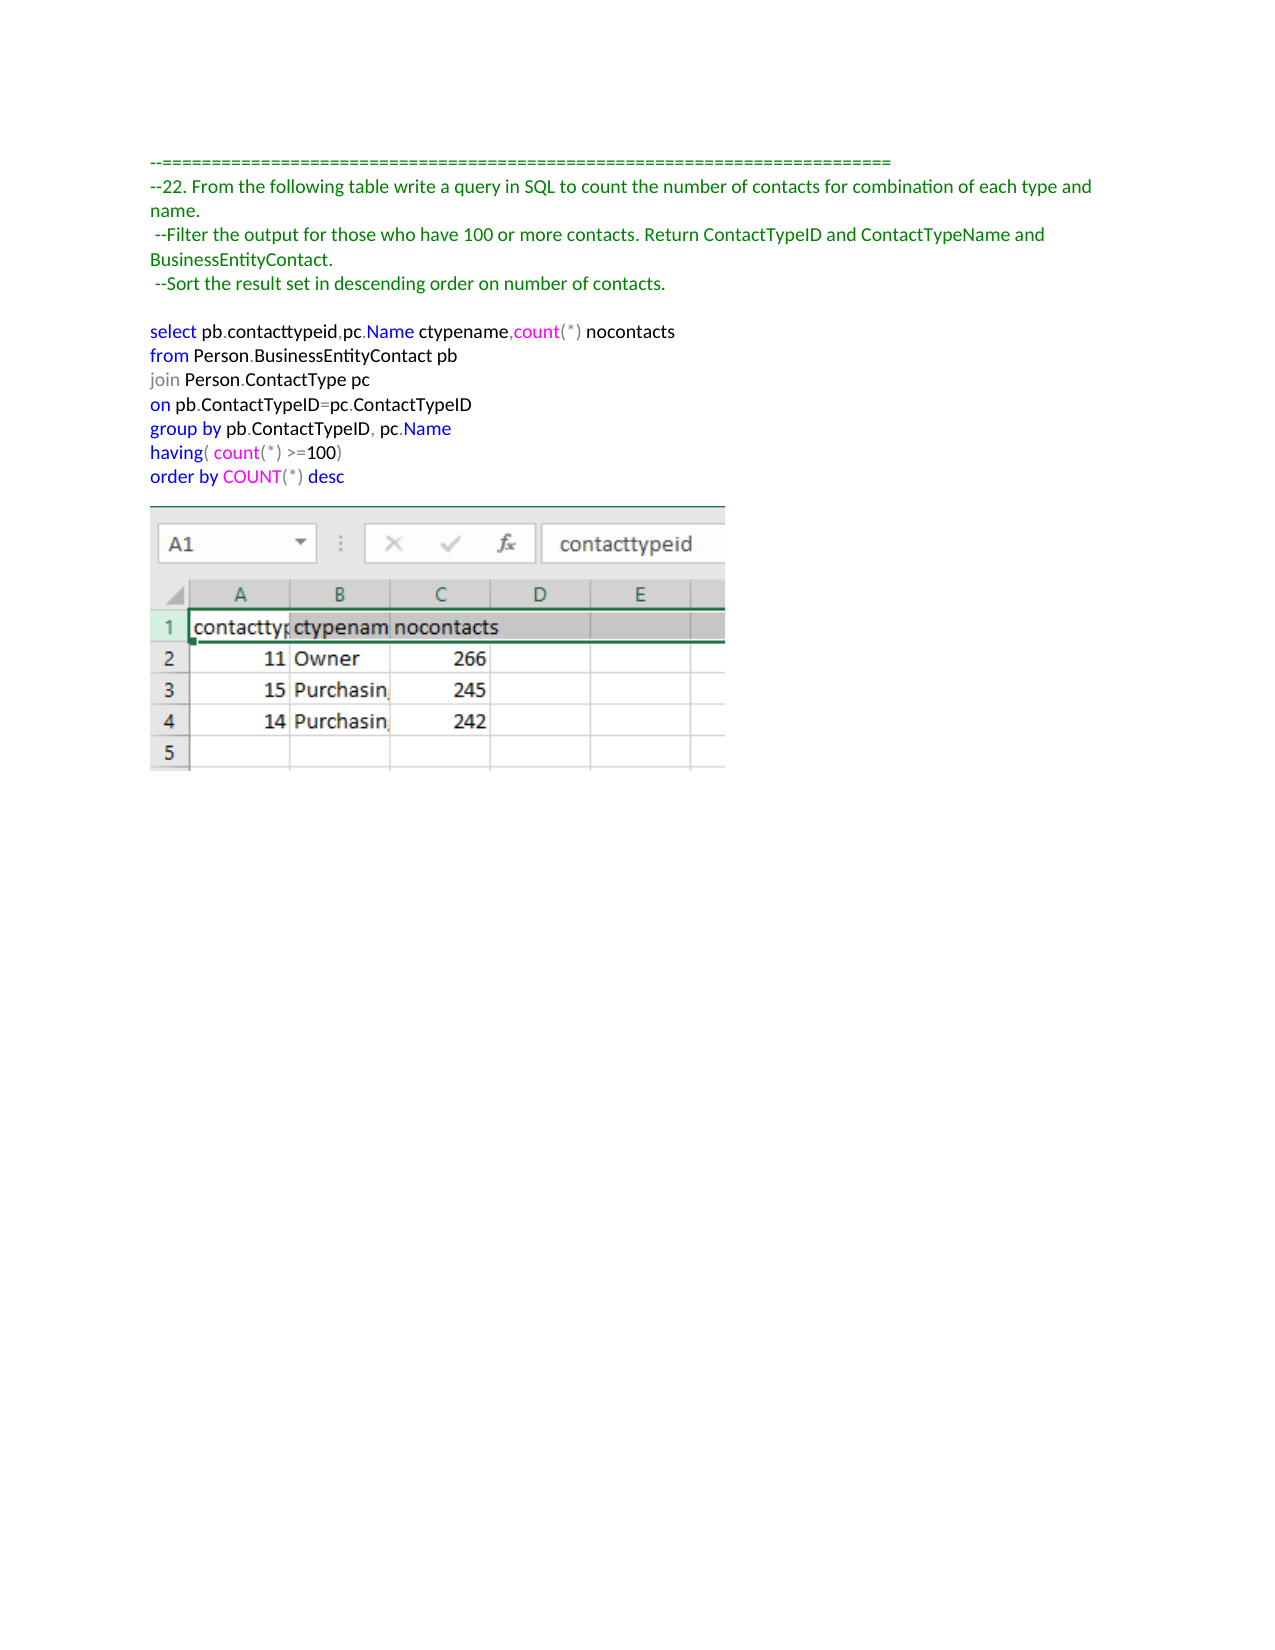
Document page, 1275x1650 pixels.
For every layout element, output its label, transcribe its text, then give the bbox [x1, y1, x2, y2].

text --Filter the output for those who have 100 or more contacts. Return ContactTypeID and ContactTypeName and BusinessEntityContact. [150, 222, 1125, 271]
text on pb.ContactTypeID=pc.ContactTypeID [150, 392, 1125, 416]
text having( count(*) >=100) [150, 440, 1125, 464]
text group by pb.ContactTypeID, pc.Name [150, 416, 1125, 440]
text order by COUNT(*) desc [150, 464, 1125, 488]
text --========================================================================== [150, 150, 1125, 174]
picture [150, 506, 725, 771]
text select pb.contacttypeid,pc.Name ctypename,count(*) nocontacts [150, 319, 1125, 343]
text join Person.ContactType pc [150, 367, 1125, 392]
text --Sort the result set in descending order on number of contacts. [150, 271, 1125, 295]
text from Person.BusinessEntityContact pb [150, 343, 1125, 367]
text --22. From the following table write a query in SQL to count the number of contacts for combination of each type and name. [150, 174, 1125, 222]
